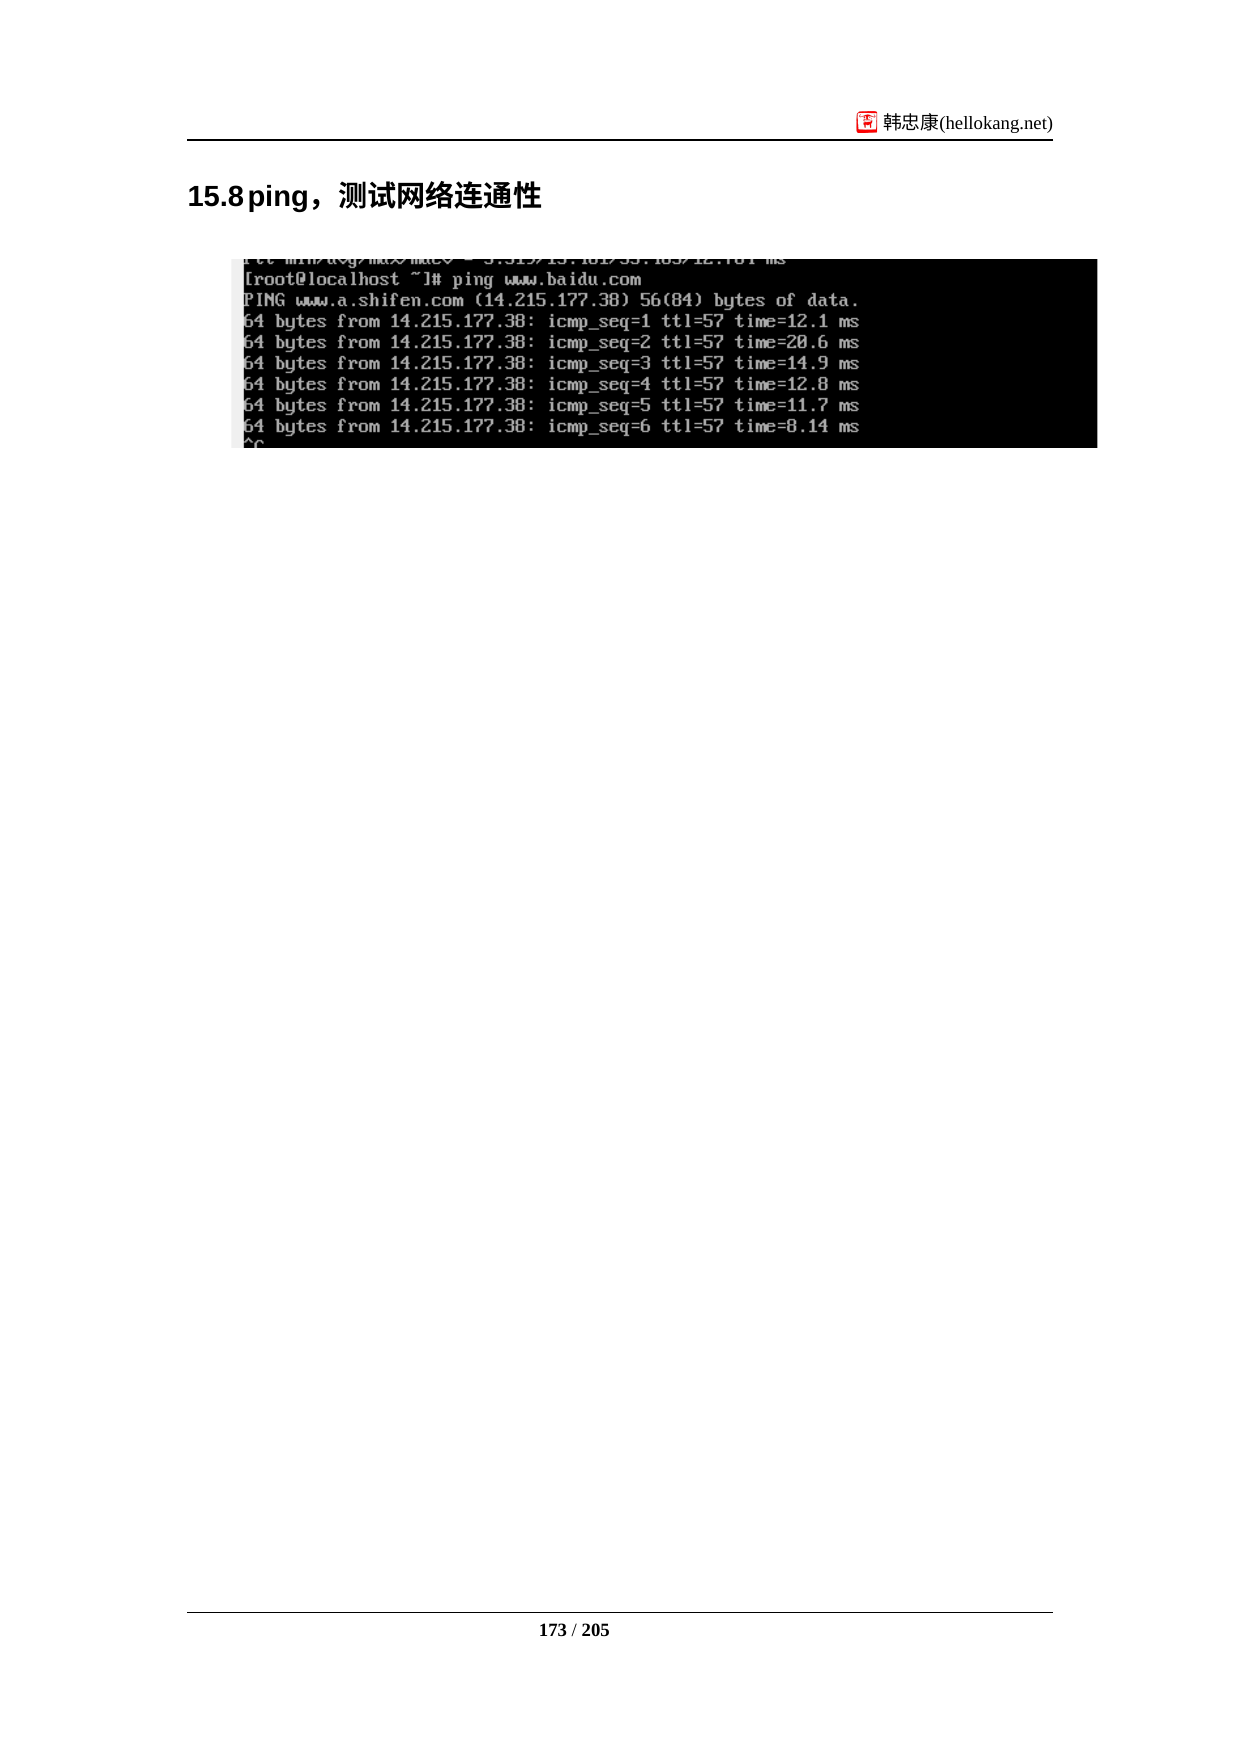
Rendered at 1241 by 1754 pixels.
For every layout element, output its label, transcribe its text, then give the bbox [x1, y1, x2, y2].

picture [231, 259, 1098, 448]
picture [856, 111, 878, 133]
subtitle ping，测试网络连通性 [187, 161, 1053, 226]
